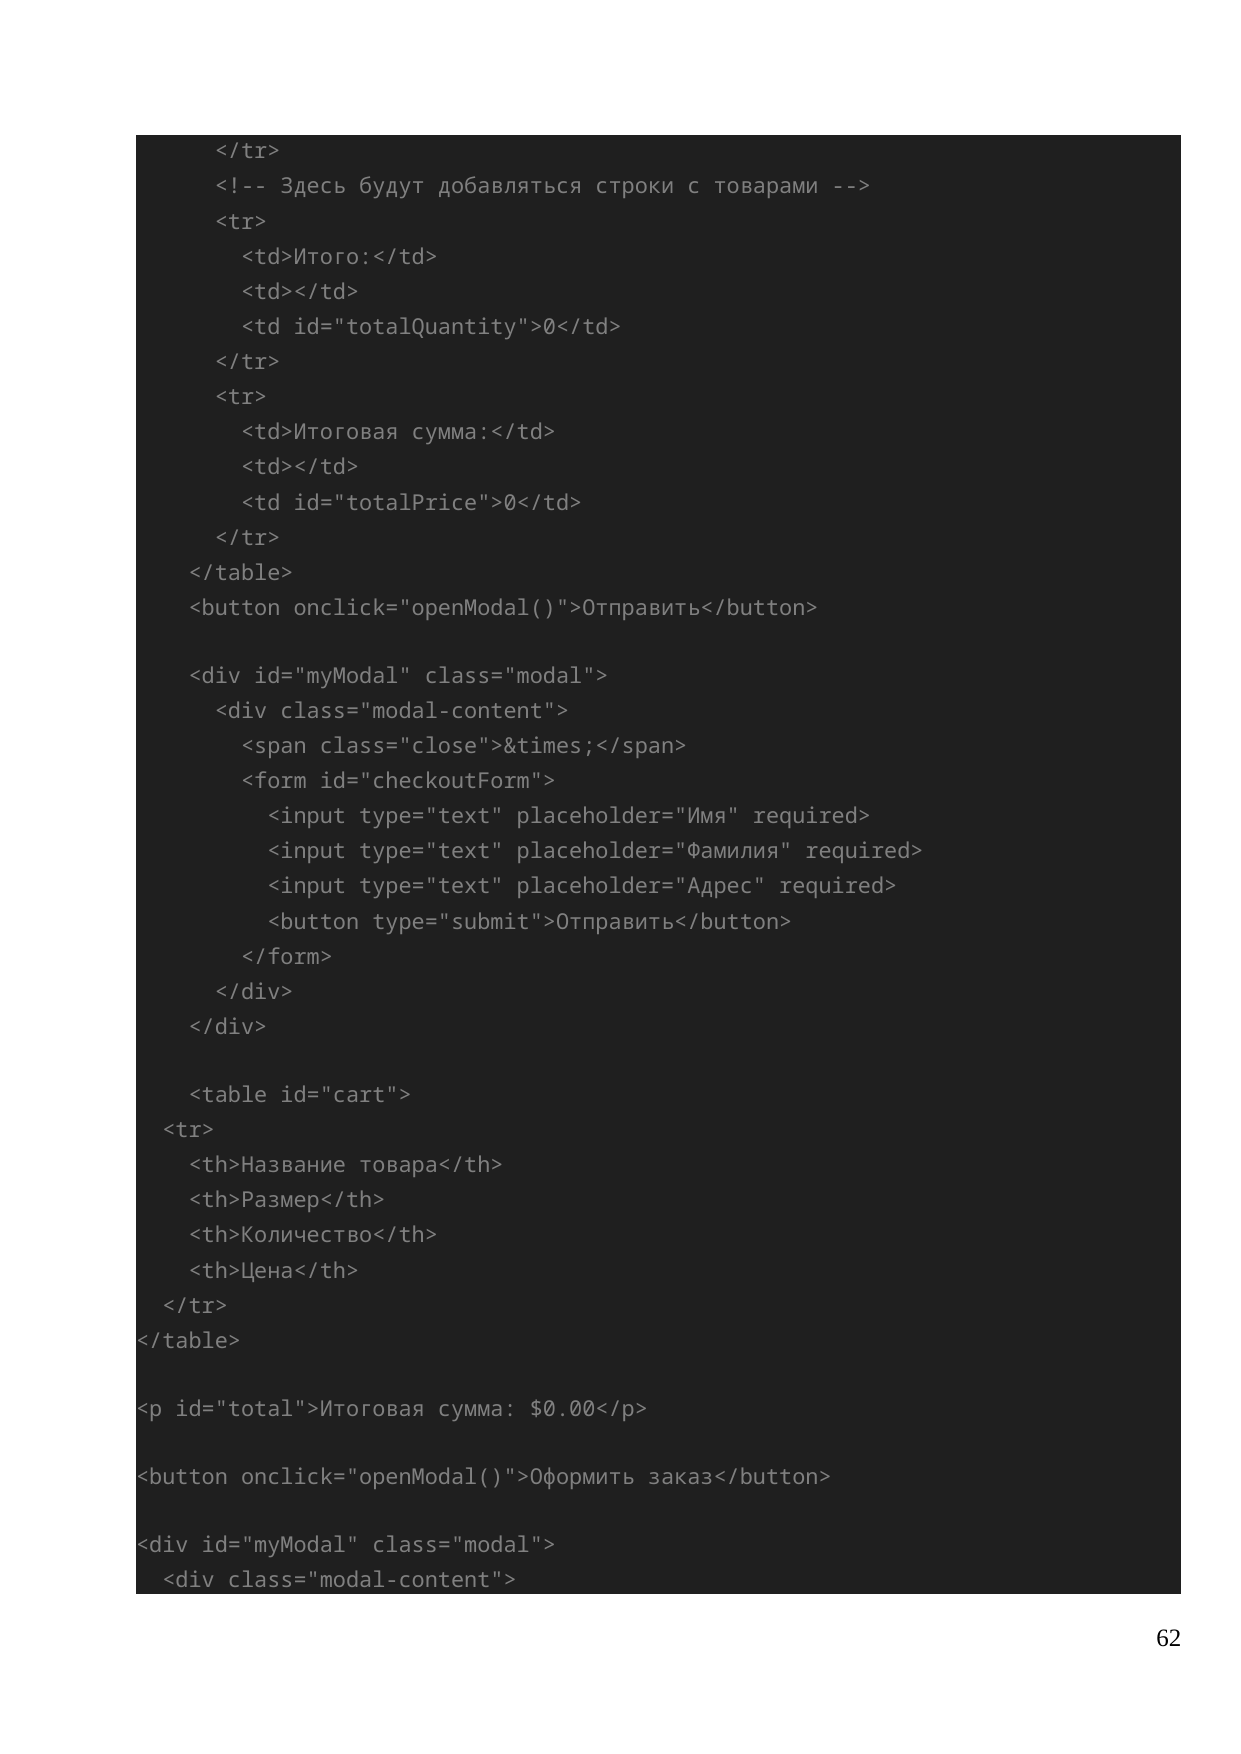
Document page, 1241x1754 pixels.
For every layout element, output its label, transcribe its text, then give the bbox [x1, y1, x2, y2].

text <button type="submit">Отправить</button> [136, 906, 1181, 935]
text <td>Итого:</td> [136, 241, 1181, 271]
text <th>Цена</th> [136, 1254, 1181, 1284]
text <div class="modal-content"> [136, 695, 1181, 725]
text </form> [136, 941, 1181, 971]
text <span class="close">&times;</span> [136, 730, 1181, 760]
text <input type="text" placeholder="Адрес" required> [136, 871, 1181, 900]
text </div> [136, 976, 1181, 1006]
text <div id="myModal" class="modal"> [136, 660, 1181, 690]
text <tr> [136, 206, 1181, 235]
text </tr> [136, 346, 1181, 376]
text </tr> [136, 522, 1181, 551]
text </table> [136, 557, 1181, 586]
text <button onclick="openModal()">Отправить</button> [136, 592, 1181, 622]
text <tr> [136, 1114, 1181, 1144]
text <td></td> [136, 276, 1181, 306]
text <input type="text" placeholder="Имя" required> [136, 800, 1181, 830]
text <input type="text" placeholder="Фамилия" required> [136, 835, 1181, 865]
text <th>Размер</th> [136, 1184, 1181, 1214]
text </tr> [136, 1290, 1181, 1319]
text <form id="checkoutForm"> [136, 765, 1181, 795]
text <p id="total">Итоговая сумма: $0.00</p> [136, 1393, 1181, 1423]
text <td id="totalQuantity">0</td> [136, 311, 1181, 341]
text <td></td> [136, 451, 1181, 481]
text <table id="cart"> [136, 1079, 1181, 1109]
text <div id="myModal" class="modal"> [136, 1529, 1181, 1559]
text <td>Итоговая сумма:</td> [136, 416, 1181, 446]
text </table> [136, 1325, 1181, 1354]
text <!-- Здесь будут добавляться строки с товарами --> [136, 171, 1181, 200]
text <th>Название товара</th> [136, 1149, 1181, 1179]
text </div> [136, 1011, 1181, 1041]
text <button onclick="openModal()">Оформить заказ</button> [136, 1461, 1181, 1491]
text <tr> [136, 381, 1181, 411]
text <th>Количество</th> [136, 1219, 1181, 1249]
text <td id="totalPrice">0</td> [136, 486, 1181, 516]
text </tr> [136, 135, 1181, 165]
text <div class="modal-content"> [136, 1564, 1181, 1594]
